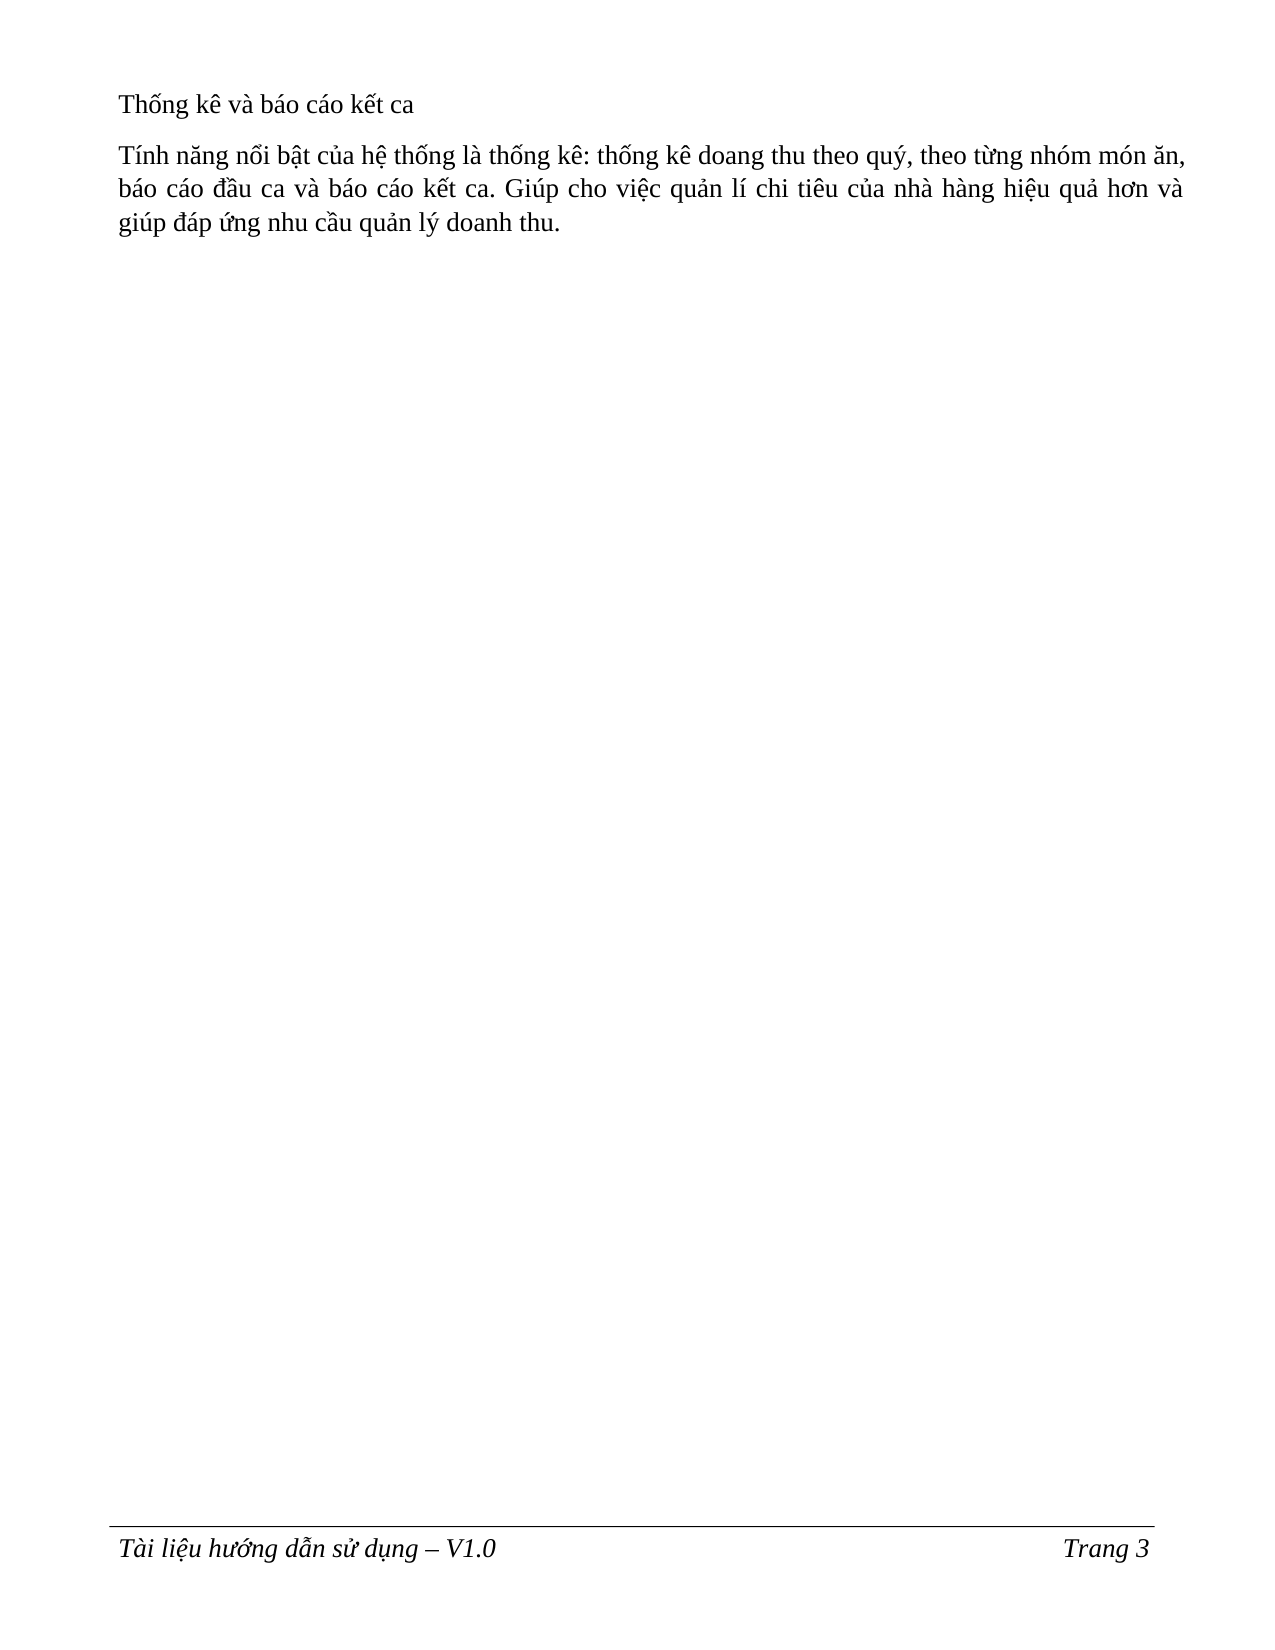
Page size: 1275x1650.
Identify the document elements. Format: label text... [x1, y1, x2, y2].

text Thống kê và báo cáo kết ca [118, 89, 1186, 120]
text Tính năng nổi bật của hệ thống là thống kê: thống kê doang thu theo quý, theo từng nhóm món ăn, báo cáo đầu ca và báo cáo kết ca. Giúp cho việc quản lí chi tiêu của nhà hàng hiệu quả hơn và giúp đáp ứng nhu cầu quản lý doanh thu. [118, 139, 1186, 237]
